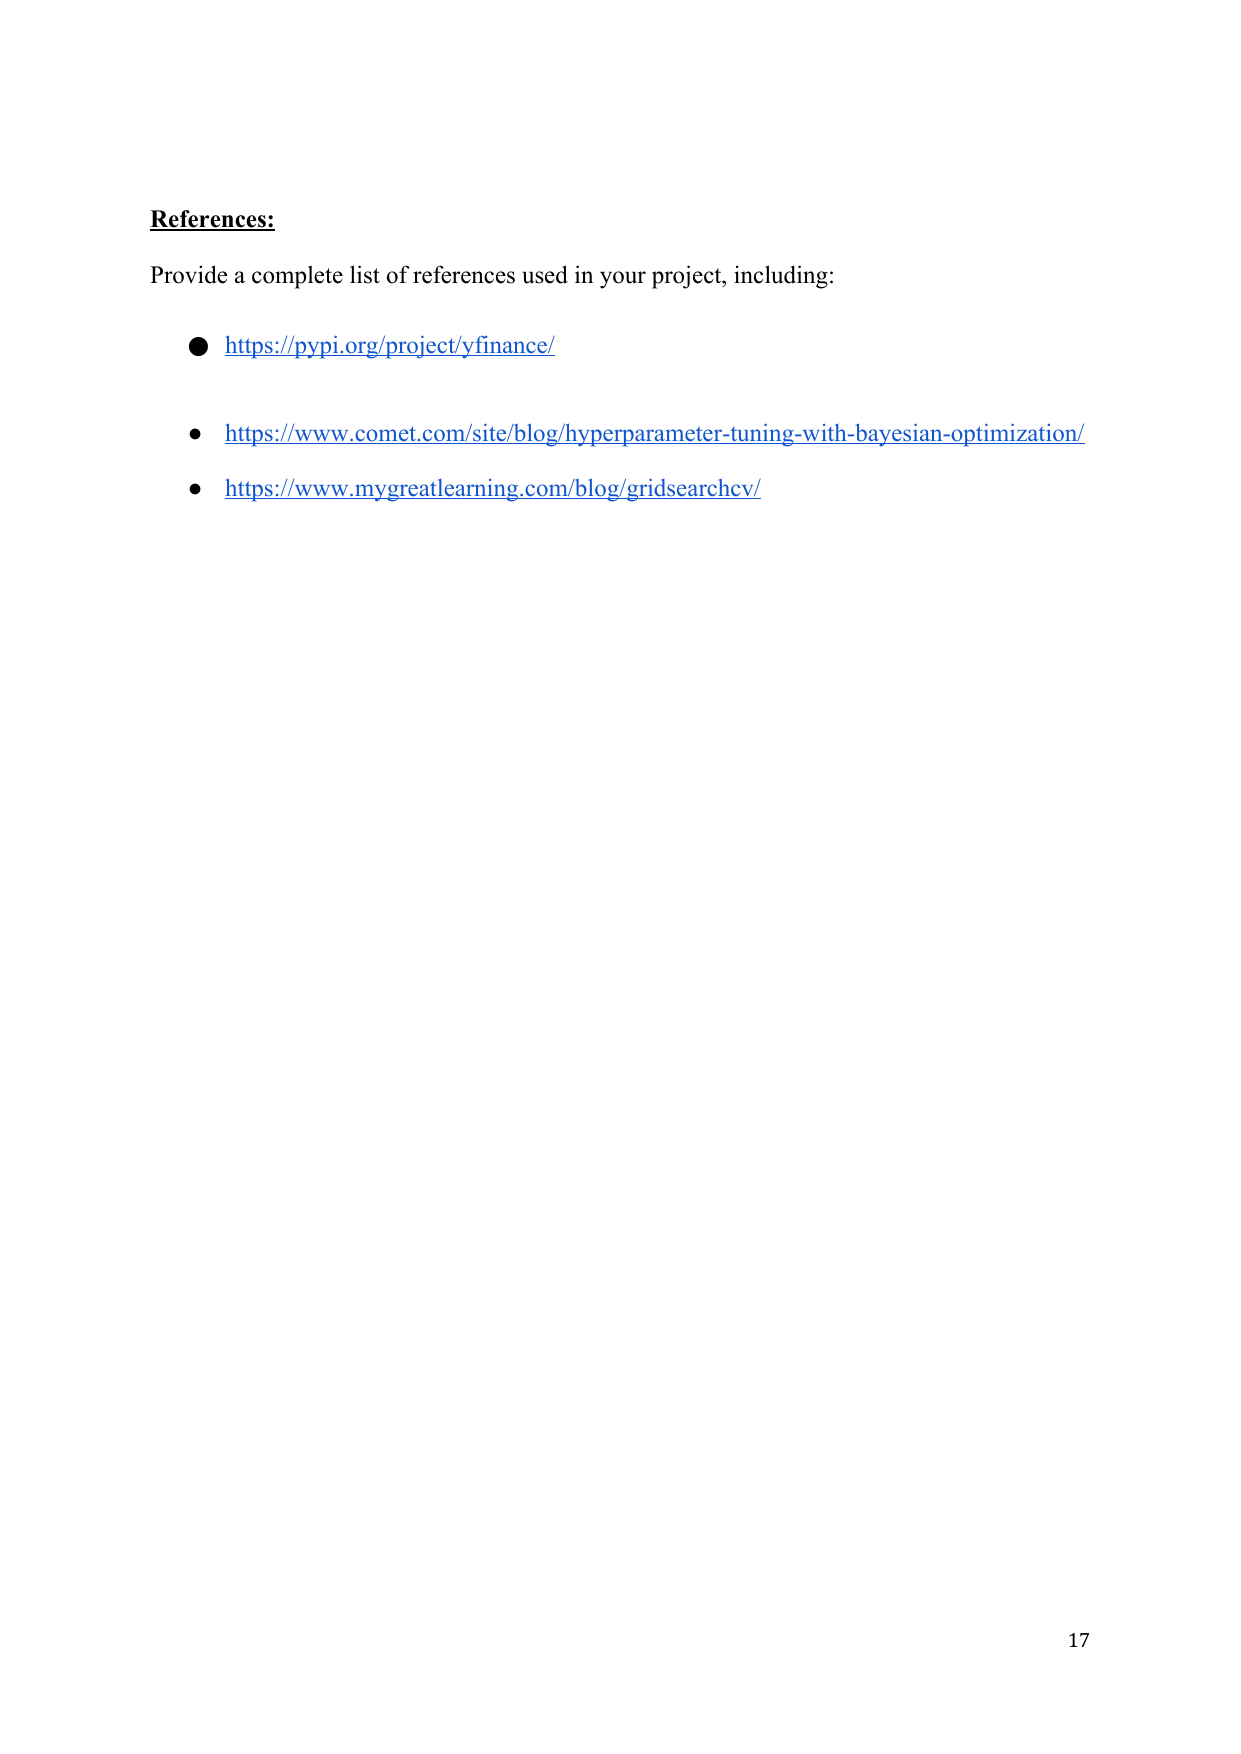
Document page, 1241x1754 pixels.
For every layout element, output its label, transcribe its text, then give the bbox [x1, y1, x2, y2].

text Provide a complete list of references used in your project, including: [150, 261, 1090, 288]
list https://pypi.org/project/yfinance/ [187, 316, 1090, 367]
text References: [150, 205, 1090, 233]
list https://www.mygreatlearning.com/blog/gridsearchcv/ [187, 474, 1090, 502]
list https://www.comet.com/site/blog/hyperparameter-tuning-with-bayesian-optimization/ [187, 419, 1090, 446]
